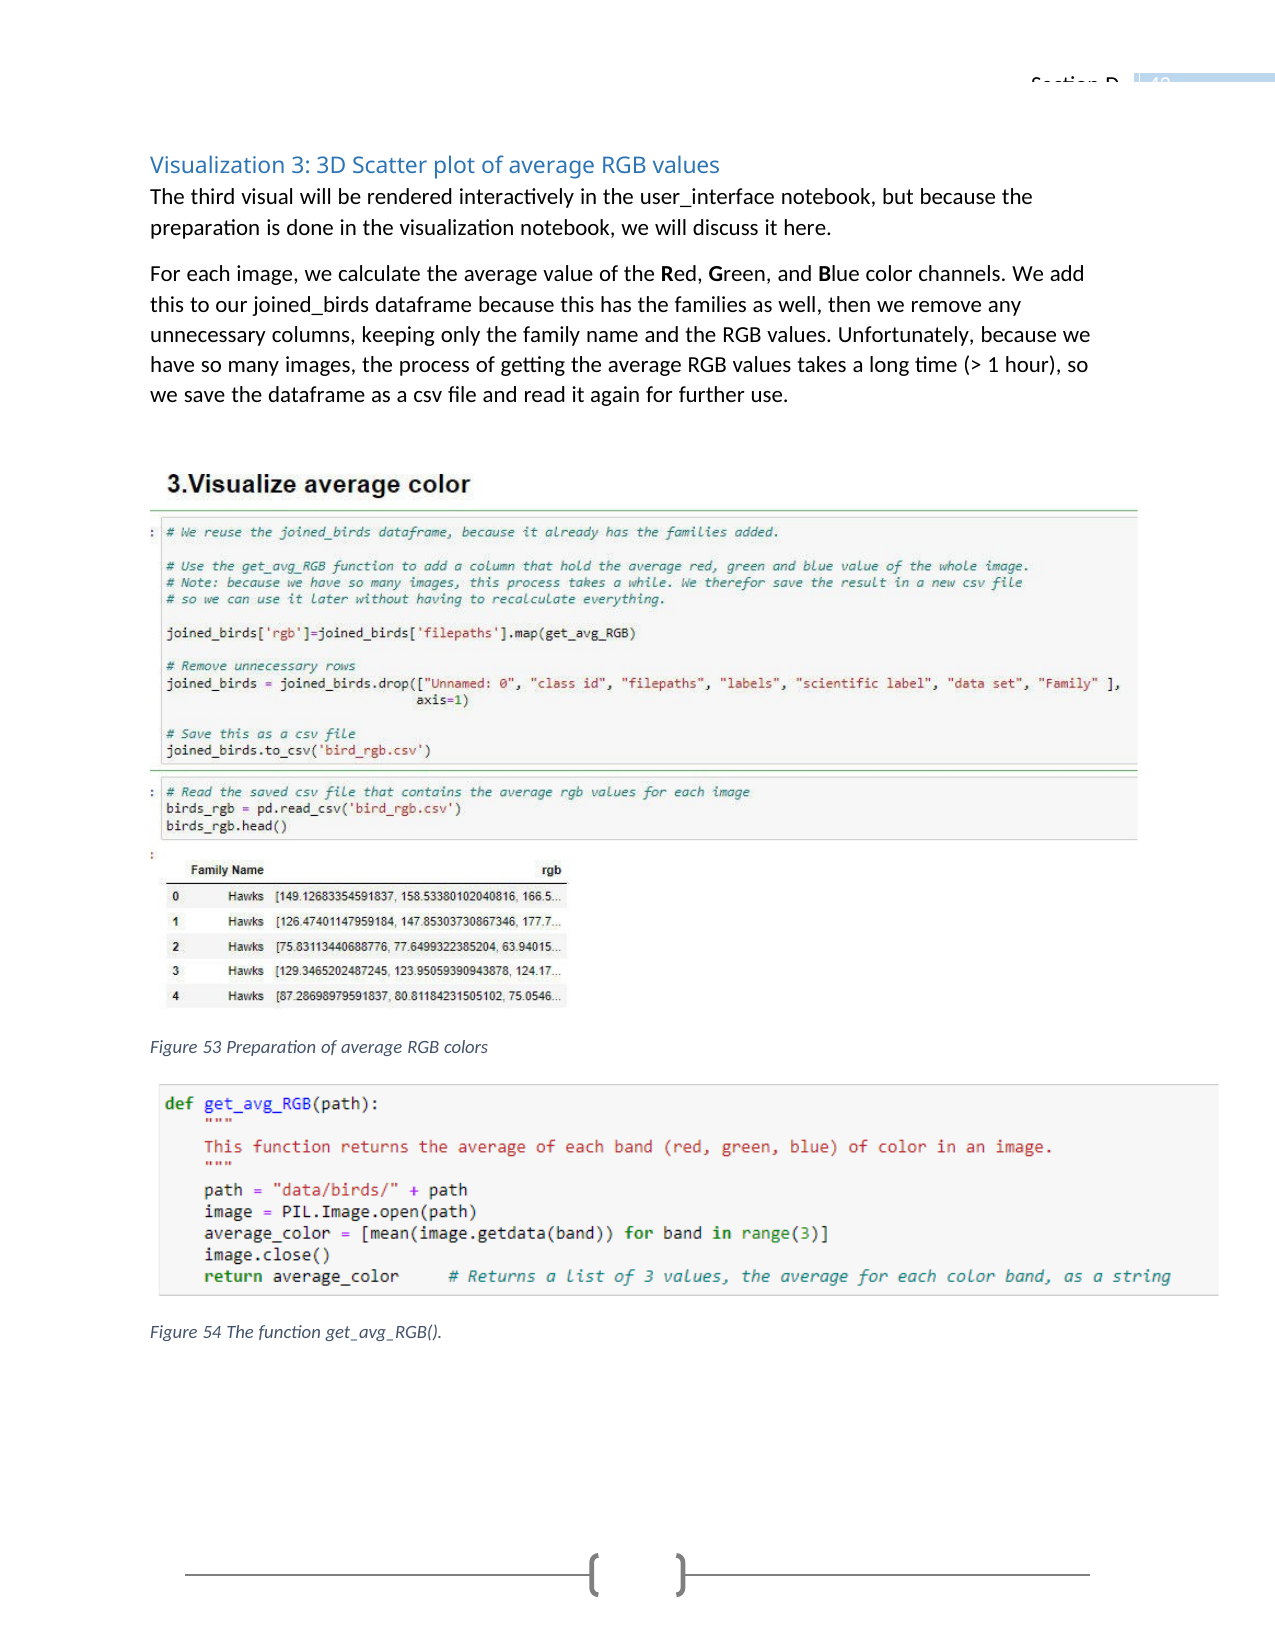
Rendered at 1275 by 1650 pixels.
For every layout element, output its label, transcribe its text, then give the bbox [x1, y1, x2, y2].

text Visualization 3: 3D Scatter plot of average RGB values [150, 149, 1252, 180]
text Figure 53 Preparation of average RGB colors [150, 1035, 1252, 1058]
text The third visual will be rendered interactively in the user_interface notebook, but because the preparation is done in the visualization notebook, we will discuss it here. [150, 182, 1109, 241]
text Figure 54 The function get_avg_RGB(). [150, 1320, 1252, 1343]
text For each image, we calculate the average value of the Red, Green, and Blue color channels. We add this to our joined_birds dataframe because this has the families as well, then we remove any unnecessary columns, keeping only the family name and the RGB values. Unfortunately, because we have so many images, the process of getting the average RGB values takes a long time (> 1 hour), so we save the dataframe as a csv file and read it again for further use. [150, 259, 1119, 408]
picture [158, 1084, 1219, 1296]
picture [150, 474, 1138, 1009]
